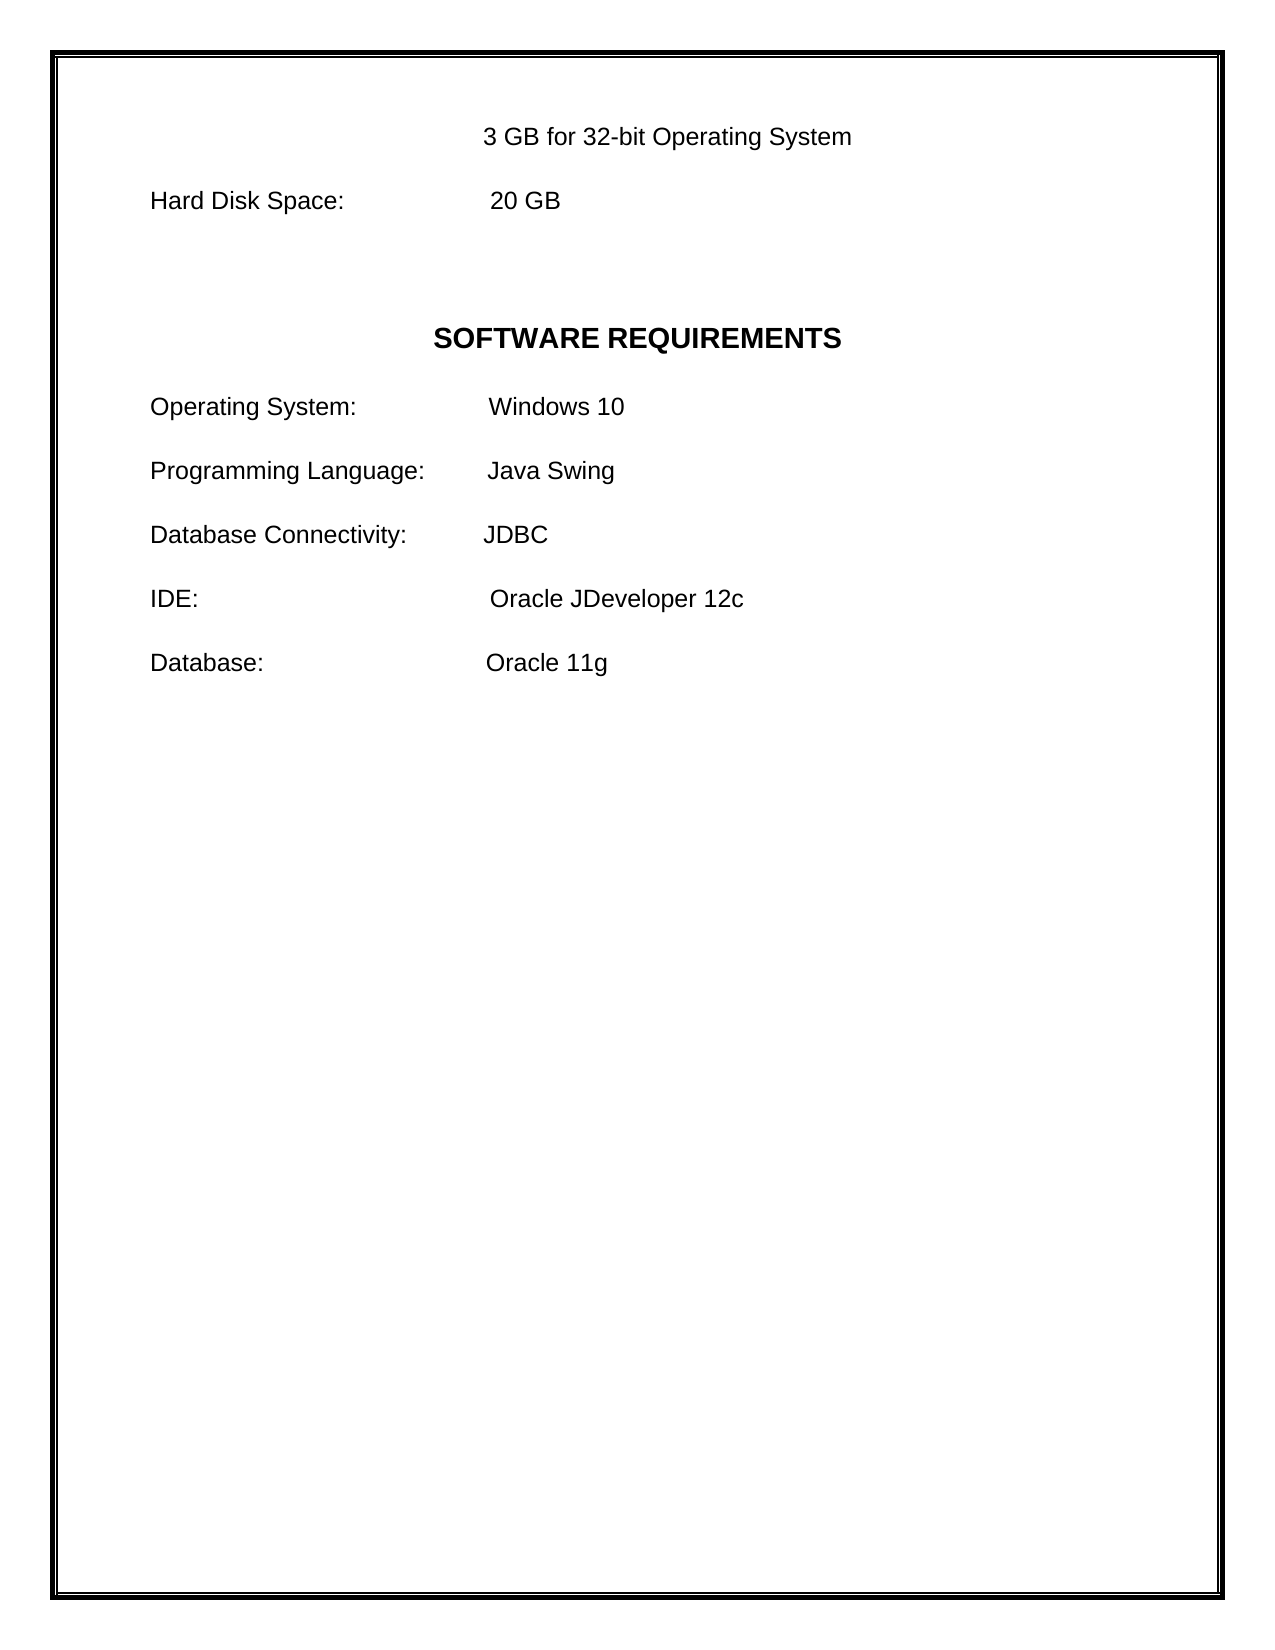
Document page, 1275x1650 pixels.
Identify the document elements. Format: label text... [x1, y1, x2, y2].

text Operating System: Windows 10 [150, 392, 1125, 421]
text SOFTWARE REQUIREMENTS [150, 321, 1125, 354]
text Programming Language: Java Swing [150, 456, 1125, 485]
text Database: Oracle 11g [150, 648, 1125, 677]
text Database Connectivity: JDBC [150, 520, 1125, 549]
text 3 GB for 32-bit Operating System [150, 122, 1125, 151]
text IDE: Oracle JDeveloper 12c [150, 584, 1125, 613]
text Hard Disk Space: 20 GB [150, 186, 1125, 214]
